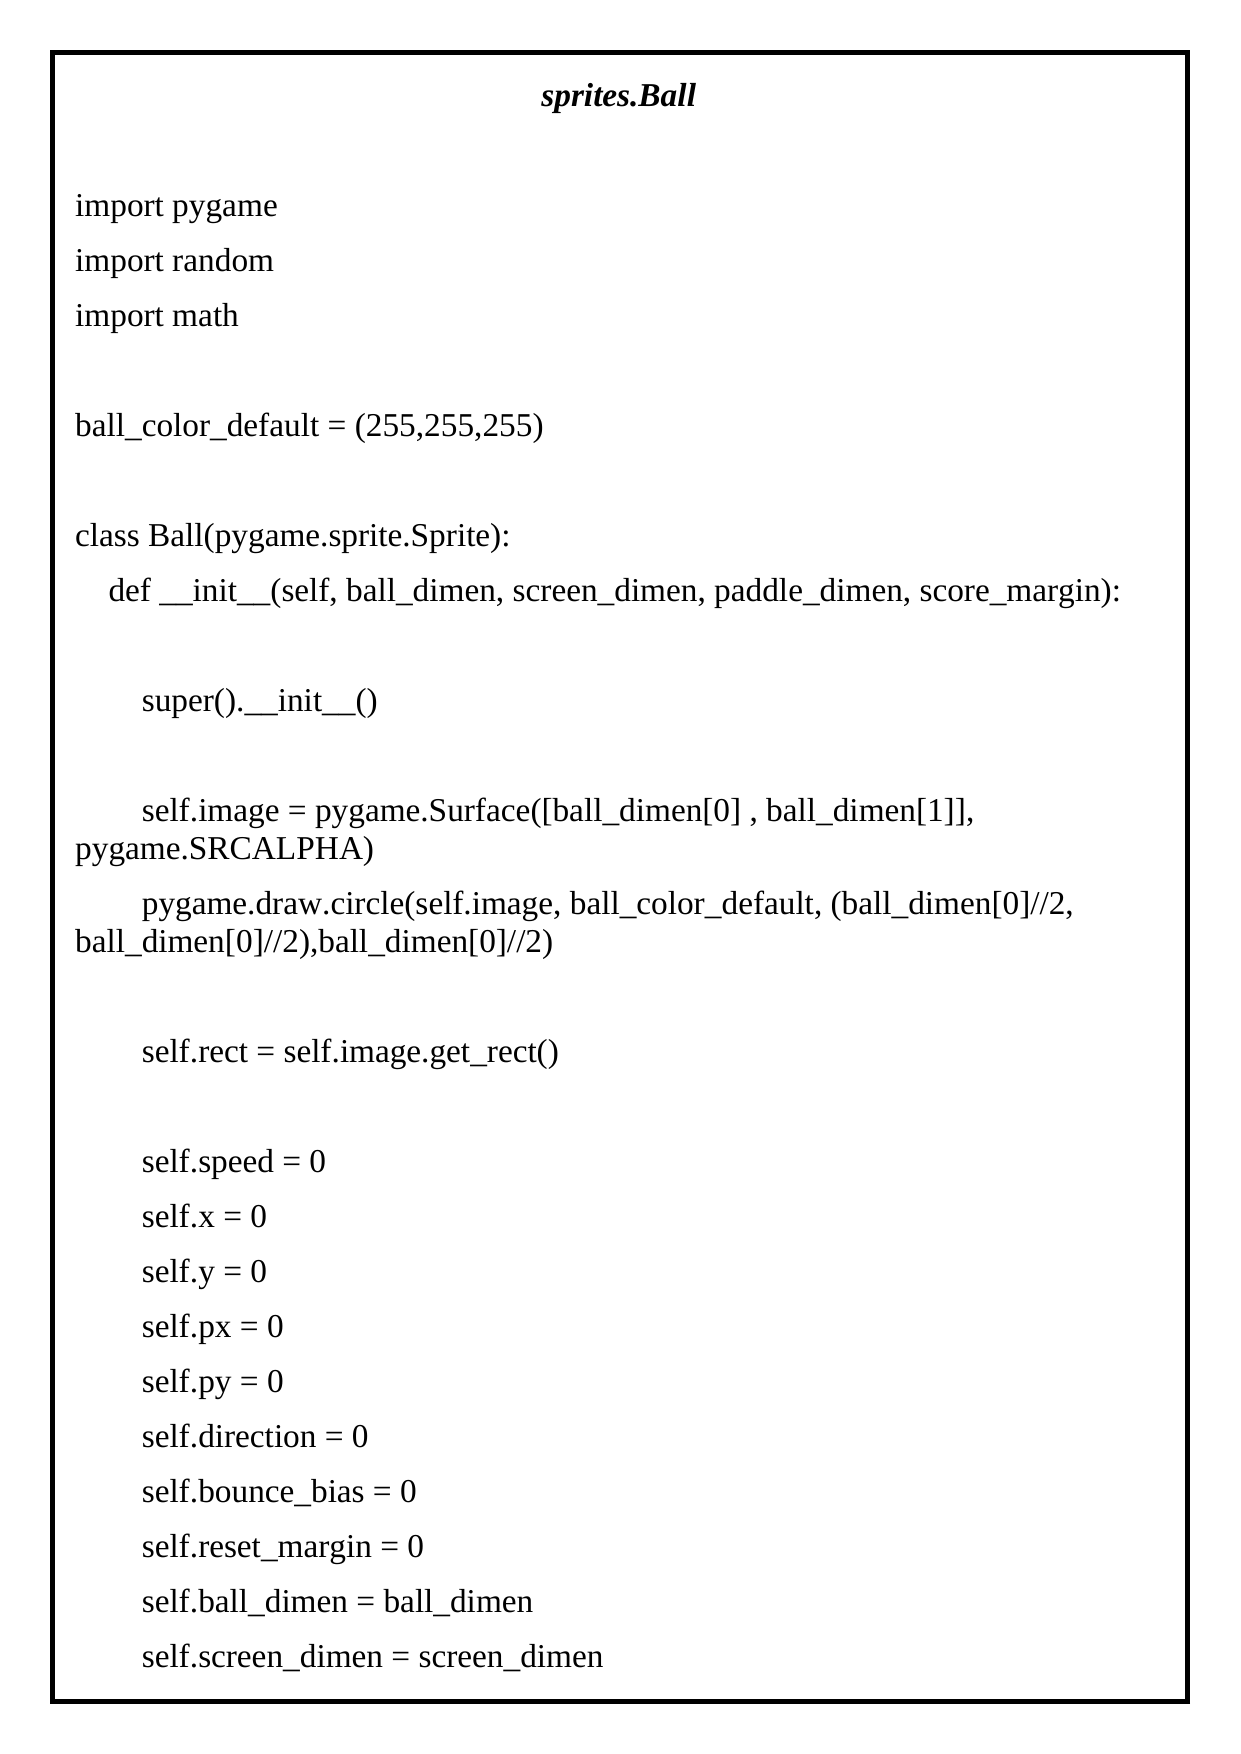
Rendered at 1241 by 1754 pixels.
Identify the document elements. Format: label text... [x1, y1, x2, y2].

text self.px = 0 [75, 1307, 1165, 1345]
text import random [75, 240, 1165, 278]
text self.py = 0 [75, 1362, 1165, 1400]
text pygame.draw.circle(self.image, ball_color_default, (ball_dimen[0]//2, ball_dimen[0]//2),ball_dimen[0]//2) [75, 883, 1165, 960]
text self.direction = 0 [75, 1417, 1165, 1455]
text self.screen_dimen = screen_dimen [75, 1637, 1165, 1675]
text self.y = 0 [75, 1252, 1165, 1290]
text class Ball(pygame.sprite.Sprite): [75, 515, 1165, 553]
text self.rect = self.image.get_rect() [75, 1032, 1165, 1070]
text import pygame [75, 185, 1165, 223]
text ball_color_default = (255,255,255) [75, 405, 1165, 443]
text self.bounce_bias = 0 [75, 1472, 1165, 1510]
text import math [75, 295, 1165, 333]
text def __init__(self, ball_dimen, screen_dimen, paddle_dimen, score_margin): [75, 570, 1165, 608]
text sprites.Ball [75, 75, 1165, 113]
text self.image = pygame.Surface([ball_dimen[0] , ball_dimen[1]], pygame.SRCALPHA) [75, 790, 1165, 867]
text self.ball_dimen = ball_dimen [75, 1582, 1165, 1620]
text super().__init__() [75, 680, 1165, 718]
text self.reset_margin = 0 [75, 1527, 1165, 1565]
text self.speed = 0 [75, 1142, 1165, 1180]
text self.x = 0 [75, 1197, 1165, 1235]
